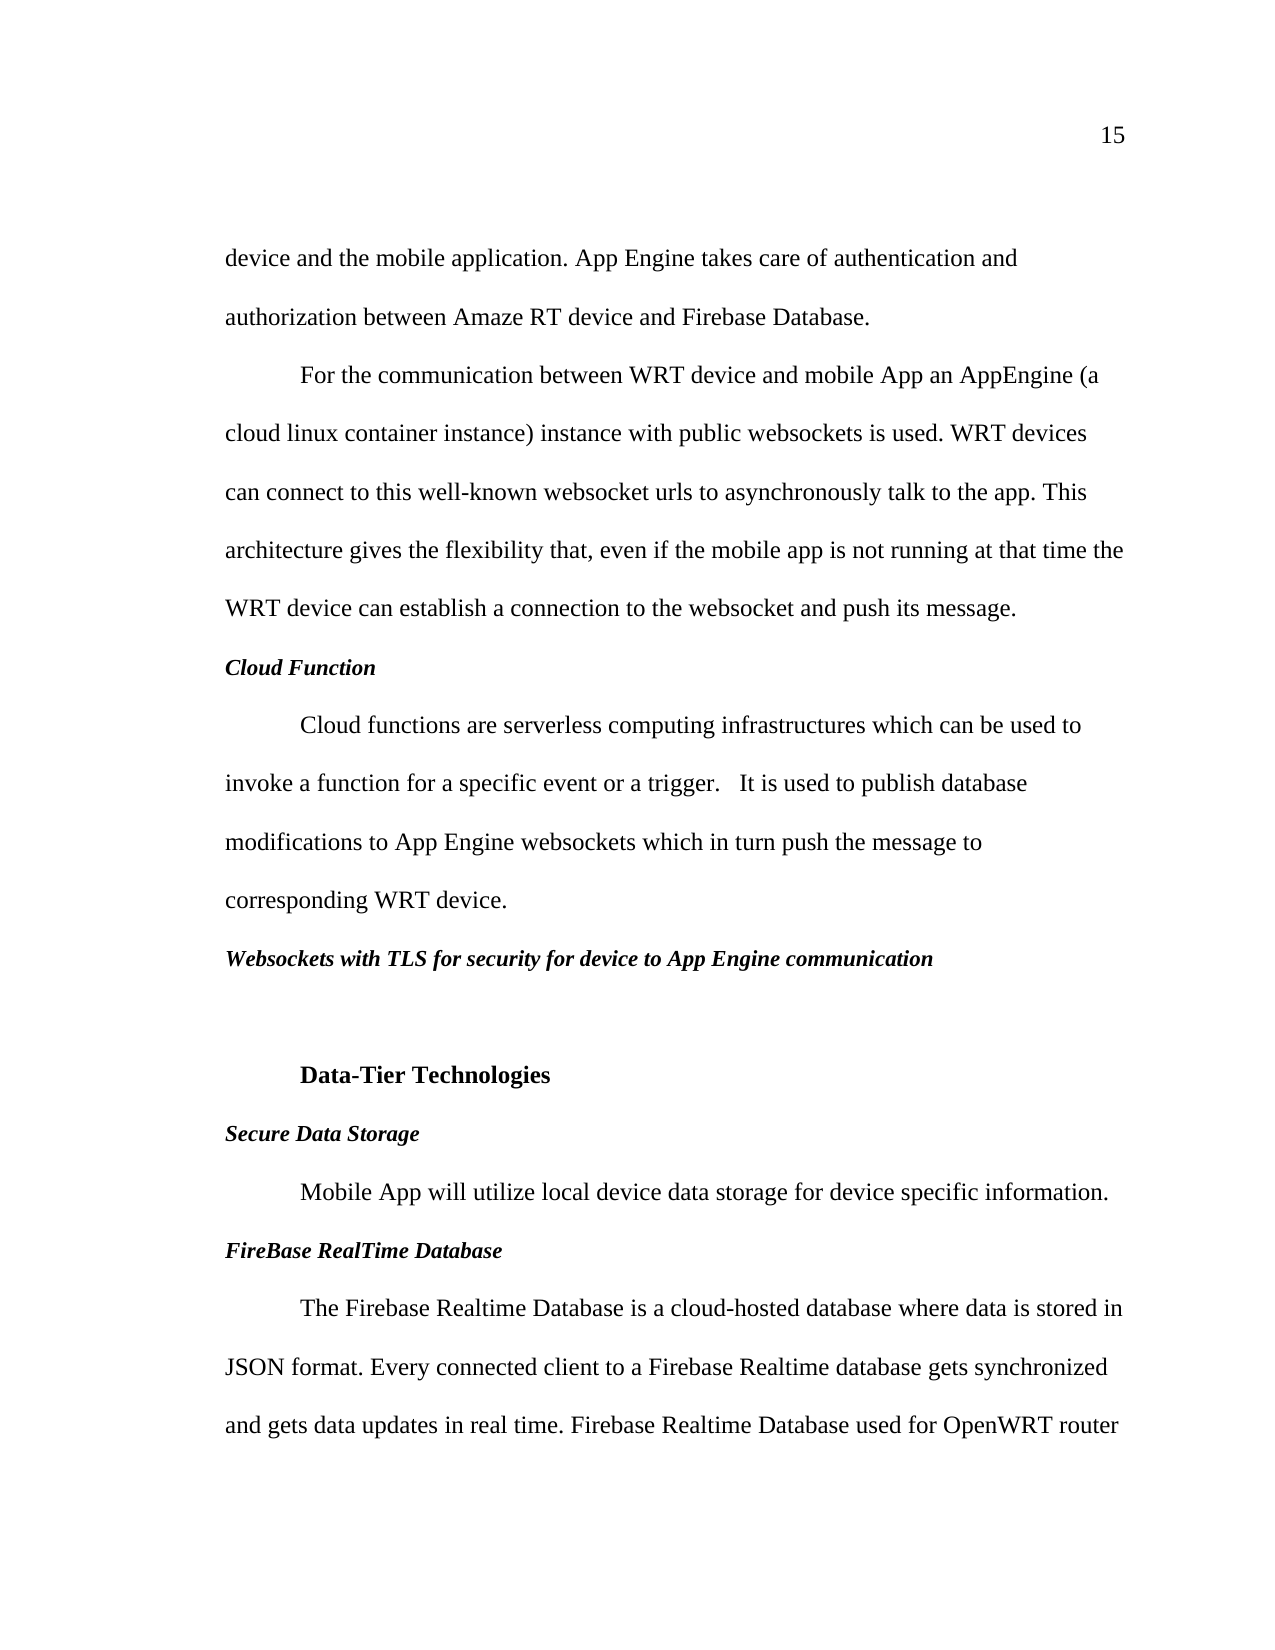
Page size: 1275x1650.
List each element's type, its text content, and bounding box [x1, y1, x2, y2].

text Mobile App will utilize local device data storage for device specific information. [225, 1153, 1125, 1212]
subtitle FireBase RealTime Database [225, 1212, 1125, 1270]
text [225, 1270, 1125, 1445]
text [225, 220, 1125, 337]
subtitle Cloud Function [225, 628, 1125, 687]
subtitle Websockets with TLS for security for device to App Engine communication [225, 920, 1125, 978]
subtitle Data-Tier Technologies [225, 1037, 1125, 1095]
text For the communication between WRT device and mobile App an AppEngine (a cloud linux container instance) instance with public websockets is used. WRT devices can connect to this well-known websocket urls to asynchronously talk to the app. This architecture gives the flexibility that, even if the mobile app is not running at that time the WRT device can establish a connection to the websocket and push its message. [225, 337, 1125, 628]
subtitle Secure Data Storage [225, 1095, 1125, 1153]
text Cloud functions are serverless computing infrastructures which can be used to invoke a function for a specific event or a trigger. It is used to publish database modifications to App Engine websockets which in turn push the message to corresponding WRT device. [225, 687, 1125, 920]
